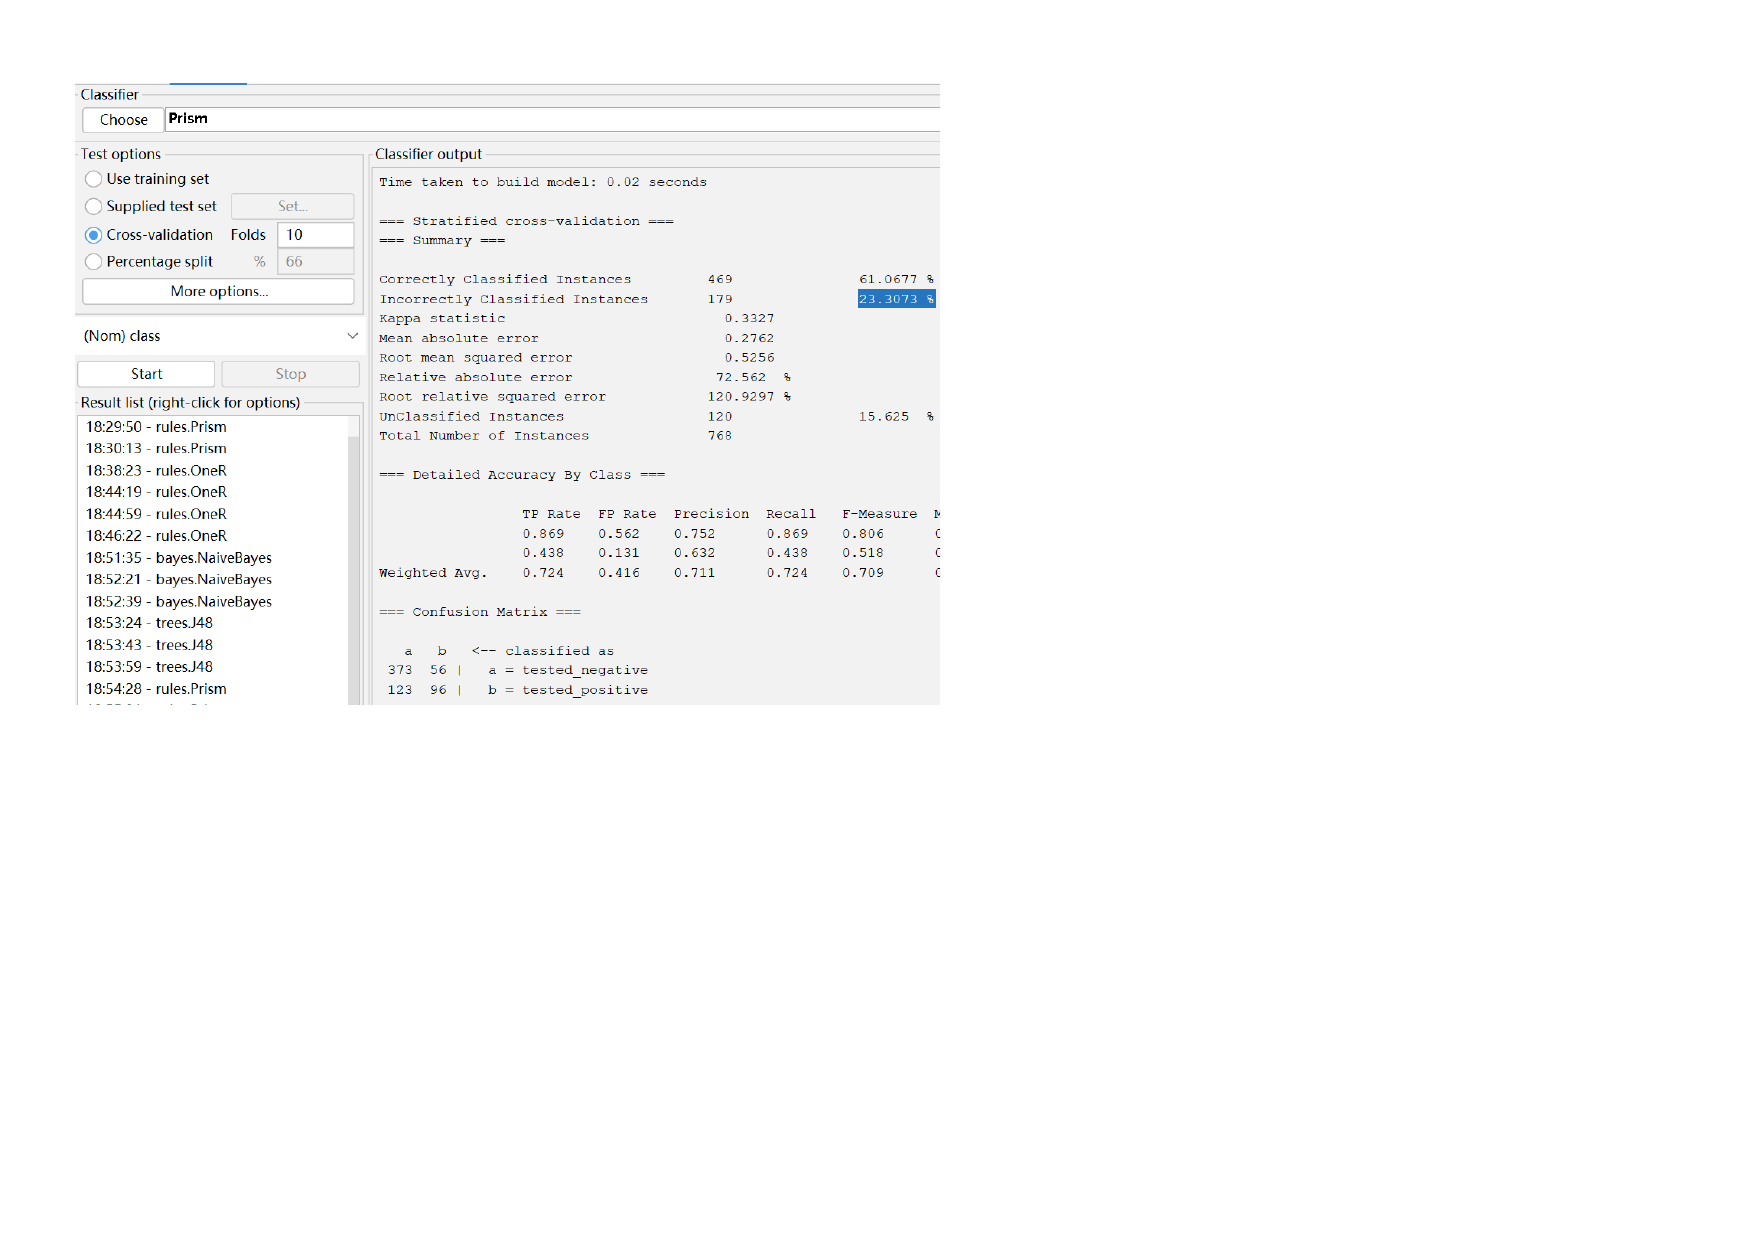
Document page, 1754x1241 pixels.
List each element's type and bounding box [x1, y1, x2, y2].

picture [75, 83, 941, 705]
